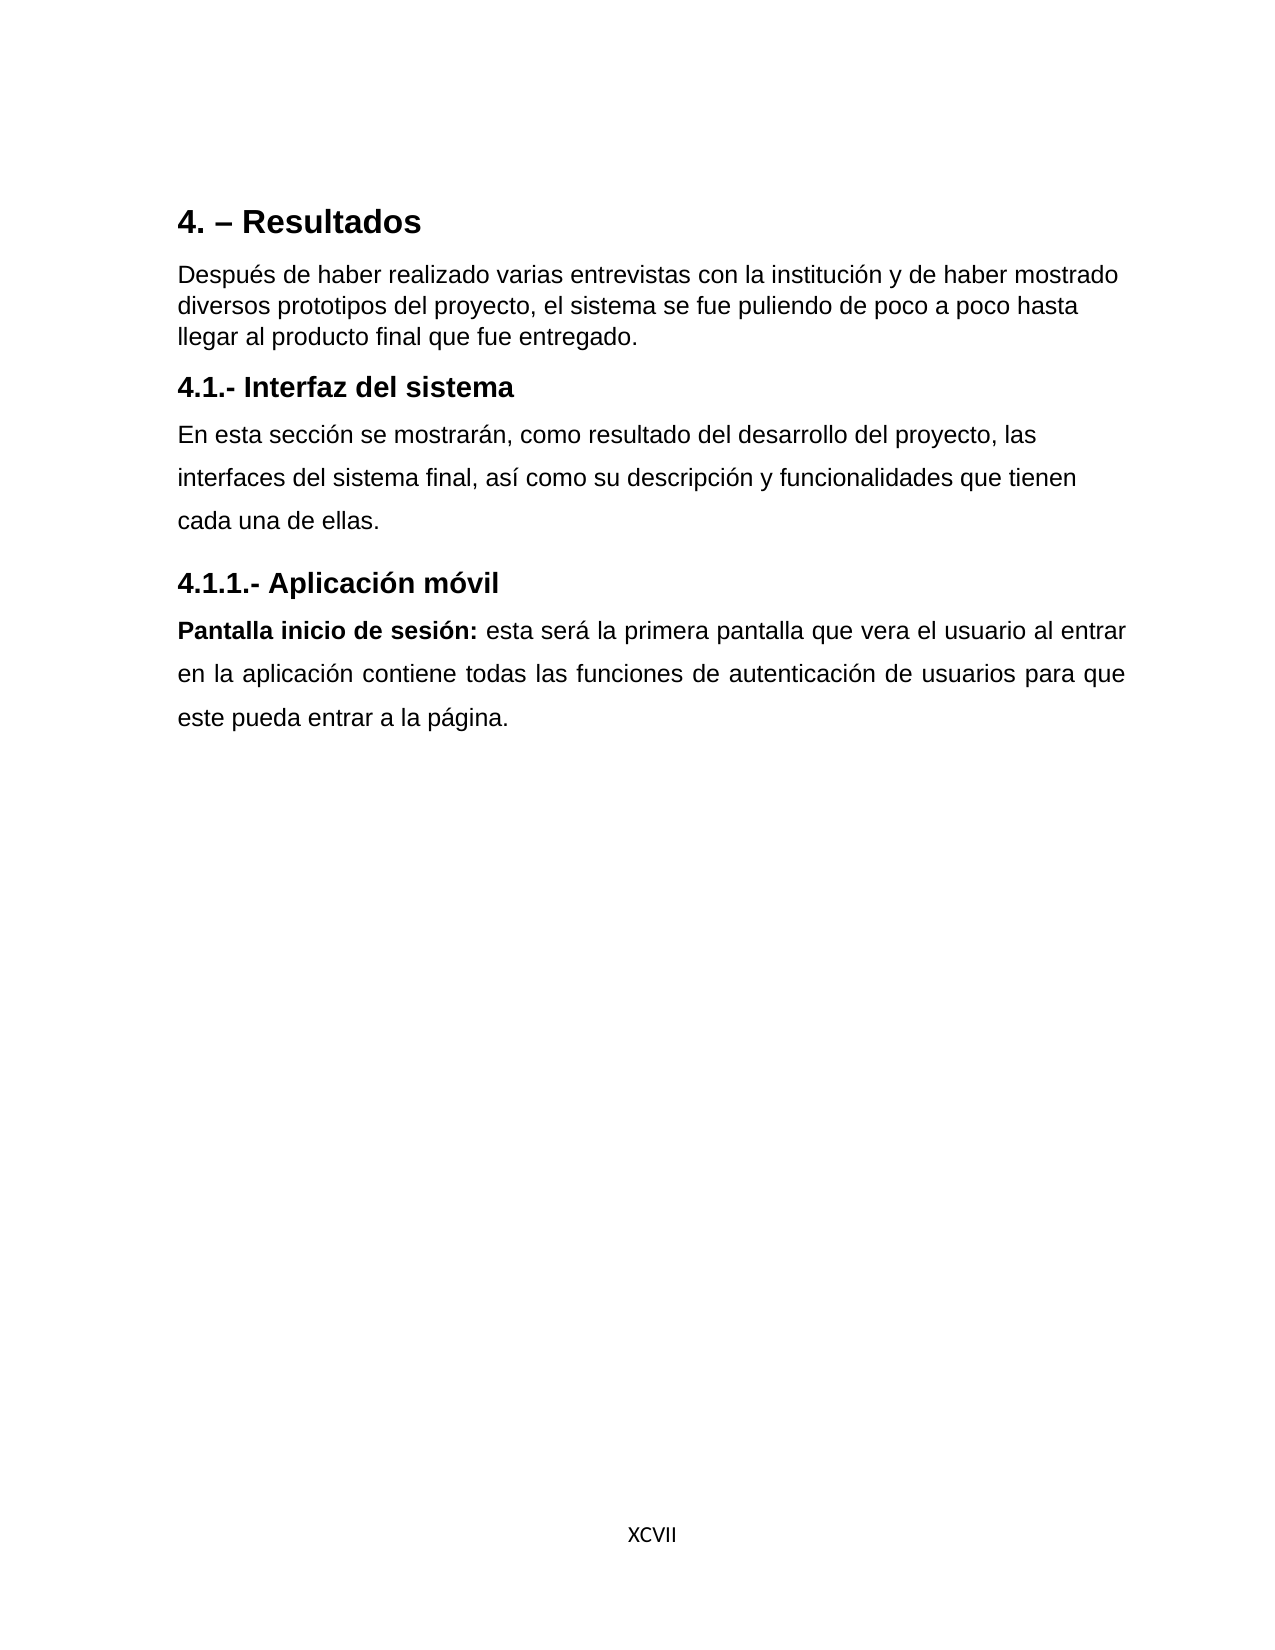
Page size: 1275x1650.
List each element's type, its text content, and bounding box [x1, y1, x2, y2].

text Pantalla inicio de sesión: esta será la primera pantalla que vera el usuario al entrar en la aplicación contiene todas las funciones de autenticación de usuarios para que este pueda entrar a la página. [177, 616, 1127, 731]
subtitle 4.1.1.- Aplicación móvil [177, 566, 1127, 599]
text Después de haber realizado varias entrevistas con la institución y de haber mostrado diversos prototipos del proyecto, el sistema se fue puliendo de poco a poco hasta llegar al producto final que fue entregado. [177, 260, 1127, 351]
subtitle 4. – Resultados [177, 202, 1127, 241]
subtitle 4.1.- Interfaz del sistema [177, 369, 1127, 403]
text En esta sección se mostrarán, como resultado del desarrollo del proyecto, las interfaces del sistema final, así como su descripción y funcionalidades que tienen cada una de ellas. [177, 420, 1127, 535]
